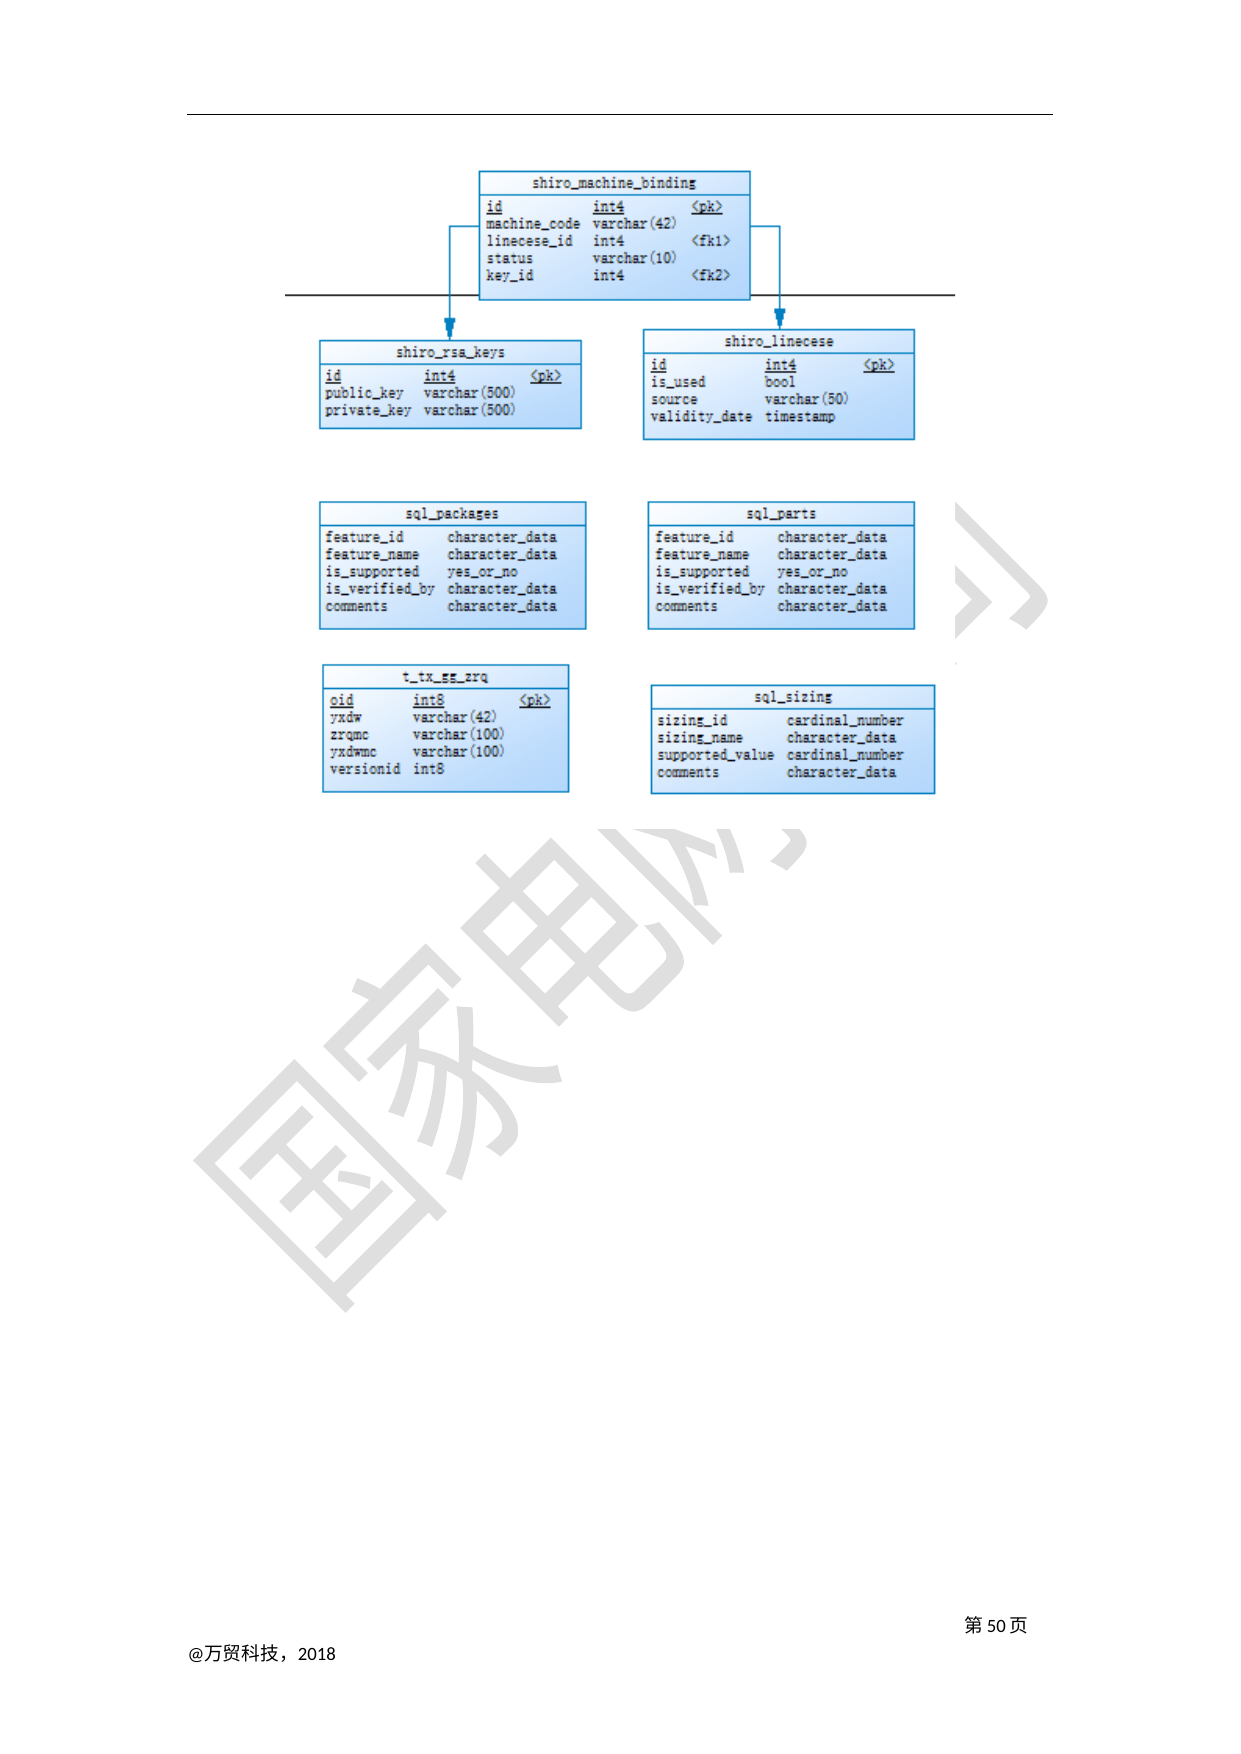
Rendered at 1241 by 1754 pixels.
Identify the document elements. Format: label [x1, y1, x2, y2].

picture [285, 150, 956, 829]
